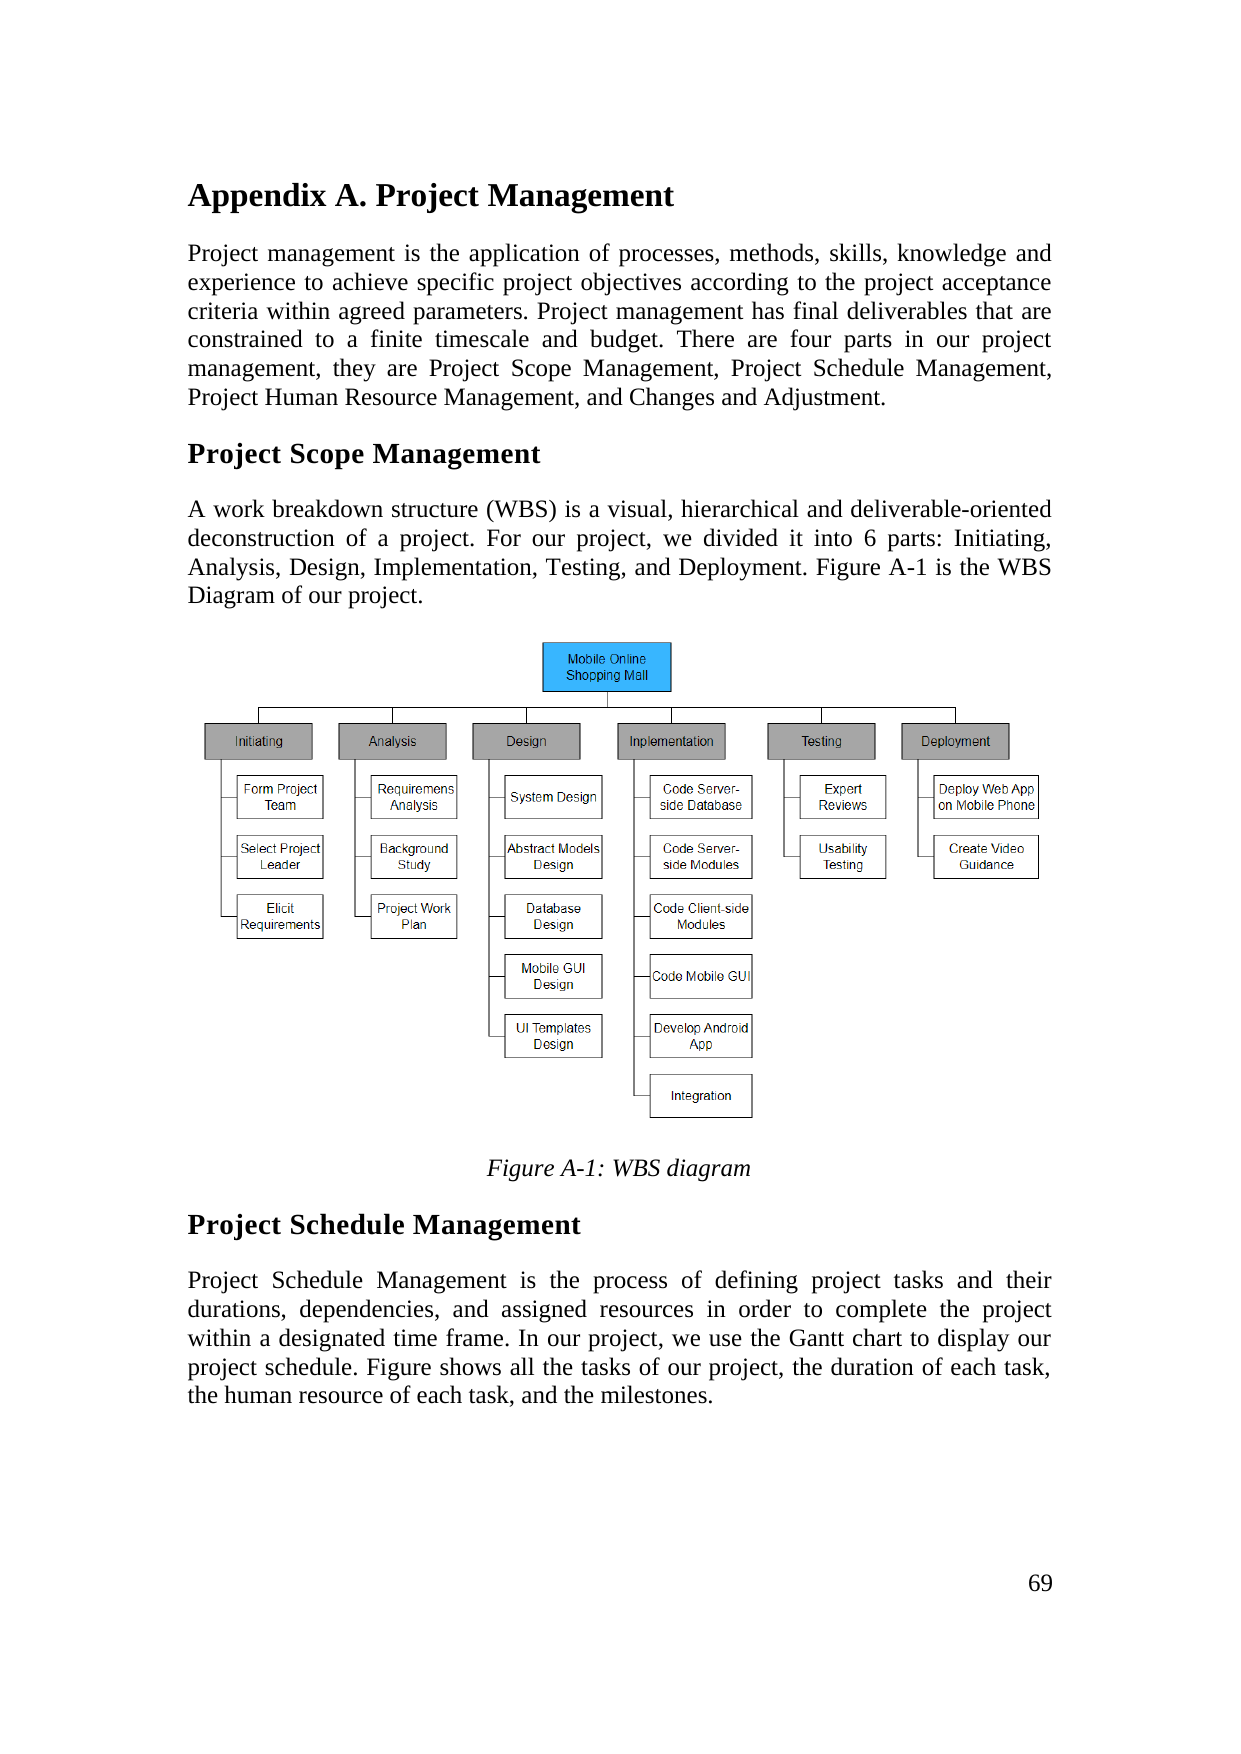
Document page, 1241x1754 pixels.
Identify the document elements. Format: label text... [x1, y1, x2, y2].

picture [187, 634, 1053, 1129]
text Project Schedule Management is the process of defining project tasks and their durations, dependencies, and assigned resources in order to complete the project within a designated time frame. In our project, we use the Gantt chart to display our project schedule. Figure shows all the tasks of our project, the duration of each task, the human resource of each task, and the milestones. [187, 1266, 1053, 1409]
text Figure A-1: WBS diagram [187, 1153, 1053, 1182]
subtitle Project Scope Management [187, 436, 1053, 469]
subtitle Project Schedule Management [187, 1207, 1053, 1241]
text A work breakdown structure (WBS) is a visual, hierarchical and deliverable-oriented deconstruction of a project. For our project, we divided it into 6 parts: Initiating, Analysis, Design, Implementation, Testing, and Deployment. Figure A-1 is the WBS Diagram of our project. [187, 494, 1053, 609]
subtitle Appendix A. Project Management [187, 175, 1053, 213]
text Project management is the application of processes, methods, skills, knowledge and experience to achieve specific project objectives according to the project acceptance criteria within agreed parameters. Project management has final deliverables that are constrained to a finite timescale and budget. There are four parts in our project management, they are Project Scope Management, Project Schedule Management, Project Human Resource Management, and Changes and Adjustment. [187, 238, 1053, 411]
